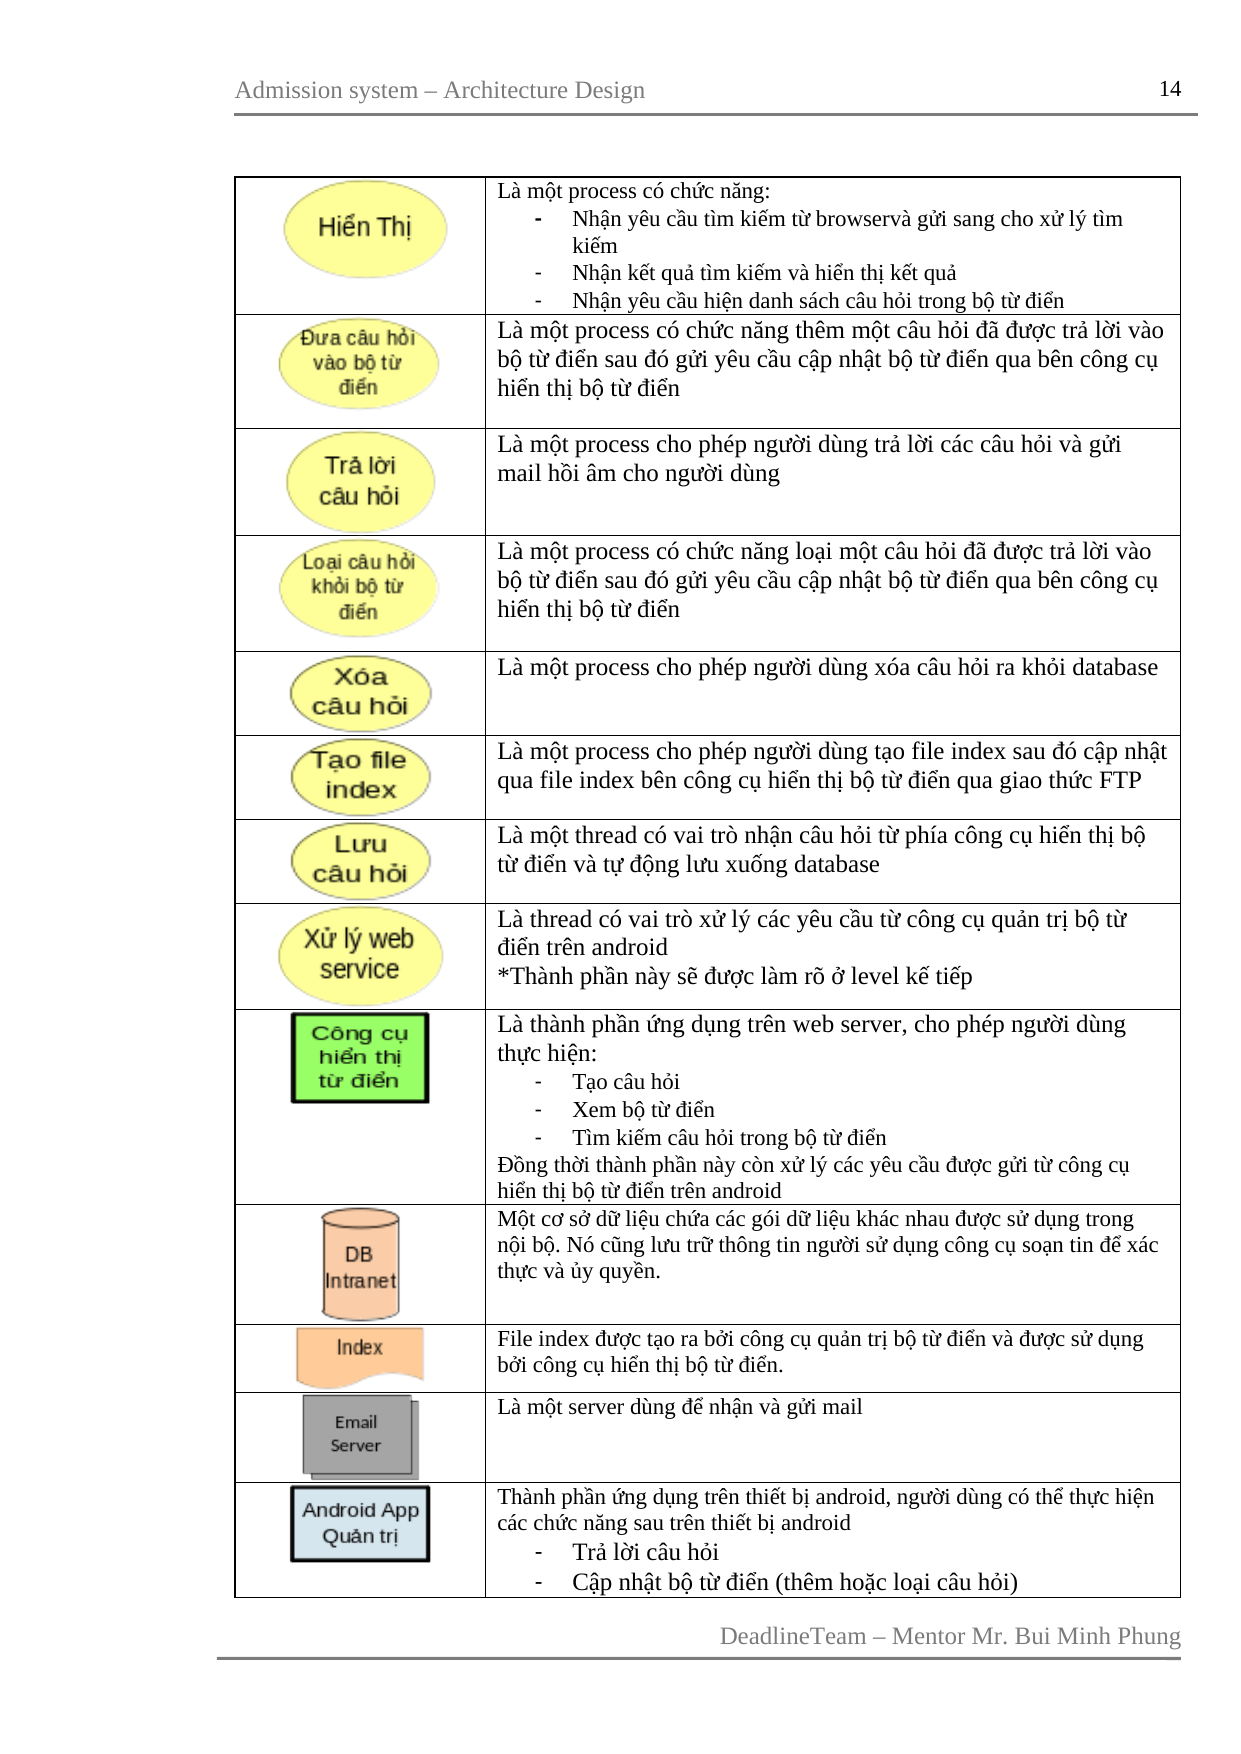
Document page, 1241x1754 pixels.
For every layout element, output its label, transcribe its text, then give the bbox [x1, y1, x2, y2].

table_cell Là thành phần ứng dụng trên web server, cho phép người dùng thực hiện: Tạo câu hỏi Xem bộ từ điển Tìm kiếm câu hỏi trong bộ từ điển Đồng thời thành phần này còn xử lý các yêu cầu được gửi từ công cụ hiển thị bộ từ điển trên android [486, 1010, 1180, 1204]
table_cell [365, 429, 485, 535]
table_cell [236, 178, 485, 314]
table_cell Là một thread có vai trò nhận câu hỏi từ phía công cụ hiển thị bộ từ điển và tự động lưu xuống database [486, 820, 1180, 903]
table_cell [236, 536, 485, 651]
table_cell [236, 1393, 485, 1482]
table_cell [486, 1483, 1180, 1597]
table_cell [236, 1325, 485, 1392]
table_cell [236, 736, 485, 819]
table_cell [236, 429, 357, 535]
table_cell Là một process có chức năng thêm một câu hỏi đã được trả lời vào bộ từ điển sau đó gửi yêu cầu cập nhật bộ từ điển qua bên công cụ hiển thị bộ từ điển [486, 315, 1180, 428]
table_cell [236, 1010, 485, 1204]
table_cell Là một process cho phép người dùng tạo file index sau đó cập nhật qua file index bên công cụ hiển thị bộ từ điển qua giao thức FTP [486, 736, 1180, 819]
table_cell File index được tạo ra bởi công cụ quản trị bộ từ điển và được sử dụng bởi công cụ hiển thị bộ từ điển. [486, 1325, 1180, 1392]
table_cell [236, 904, 356, 1008]
table_cell Là một server dùng để nhận và gửi mail [486, 1393, 1180, 1482]
table_cell [236, 652, 485, 735]
table_cell Là một process cho phép người dùng trả lời các câu hỏi và gửi mail hồi âm cho người dùng [486, 429, 1180, 535]
table_cell Là một process có chức năng loại một câu hỏi đã được trả lời vào bộ từ điển sau đó gửi yêu cầu cập nhật bộ từ điển qua bên công cụ hiển thị bộ từ điển [486, 536, 1180, 651]
table_cell [236, 820, 485, 903]
table_cell Là một process có chức năng: Nhận yêu cầu tìm kiếm từ browservà gửi sang cho xử lý tìm kiếm Nhận kết quả tìm kiếm và hiển thị kết quả Nhận yêu cầu hiện danh sách câu hỏi trong bộ từ điển [486, 178, 1180, 314]
table_cell [366, 904, 485, 1008]
table_cell [236, 315, 485, 428]
table_cell [236, 1205, 485, 1323]
table_cell Một cơ sở dữ liệu chứa các gói dữ liệu khác nhau được sử dụng trong nội bộ. Nó cũng lưu trữ thông tin người sử dụng công cụ soạn tin để xác thực và ủy quyền. [486, 1205, 1180, 1323]
table_cell Là một process cho phép người dùng xóa câu hỏi ra khỏi database [486, 652, 1180, 735]
table_cell [236, 1483, 485, 1597]
table_cell Là thread có vai trò xử lý các yêu cầu từ công cụ quản trị bộ từ điển trên android *Thành phần này sẽ được làm rõ ở level kế tiếp [486, 904, 1180, 1008]
